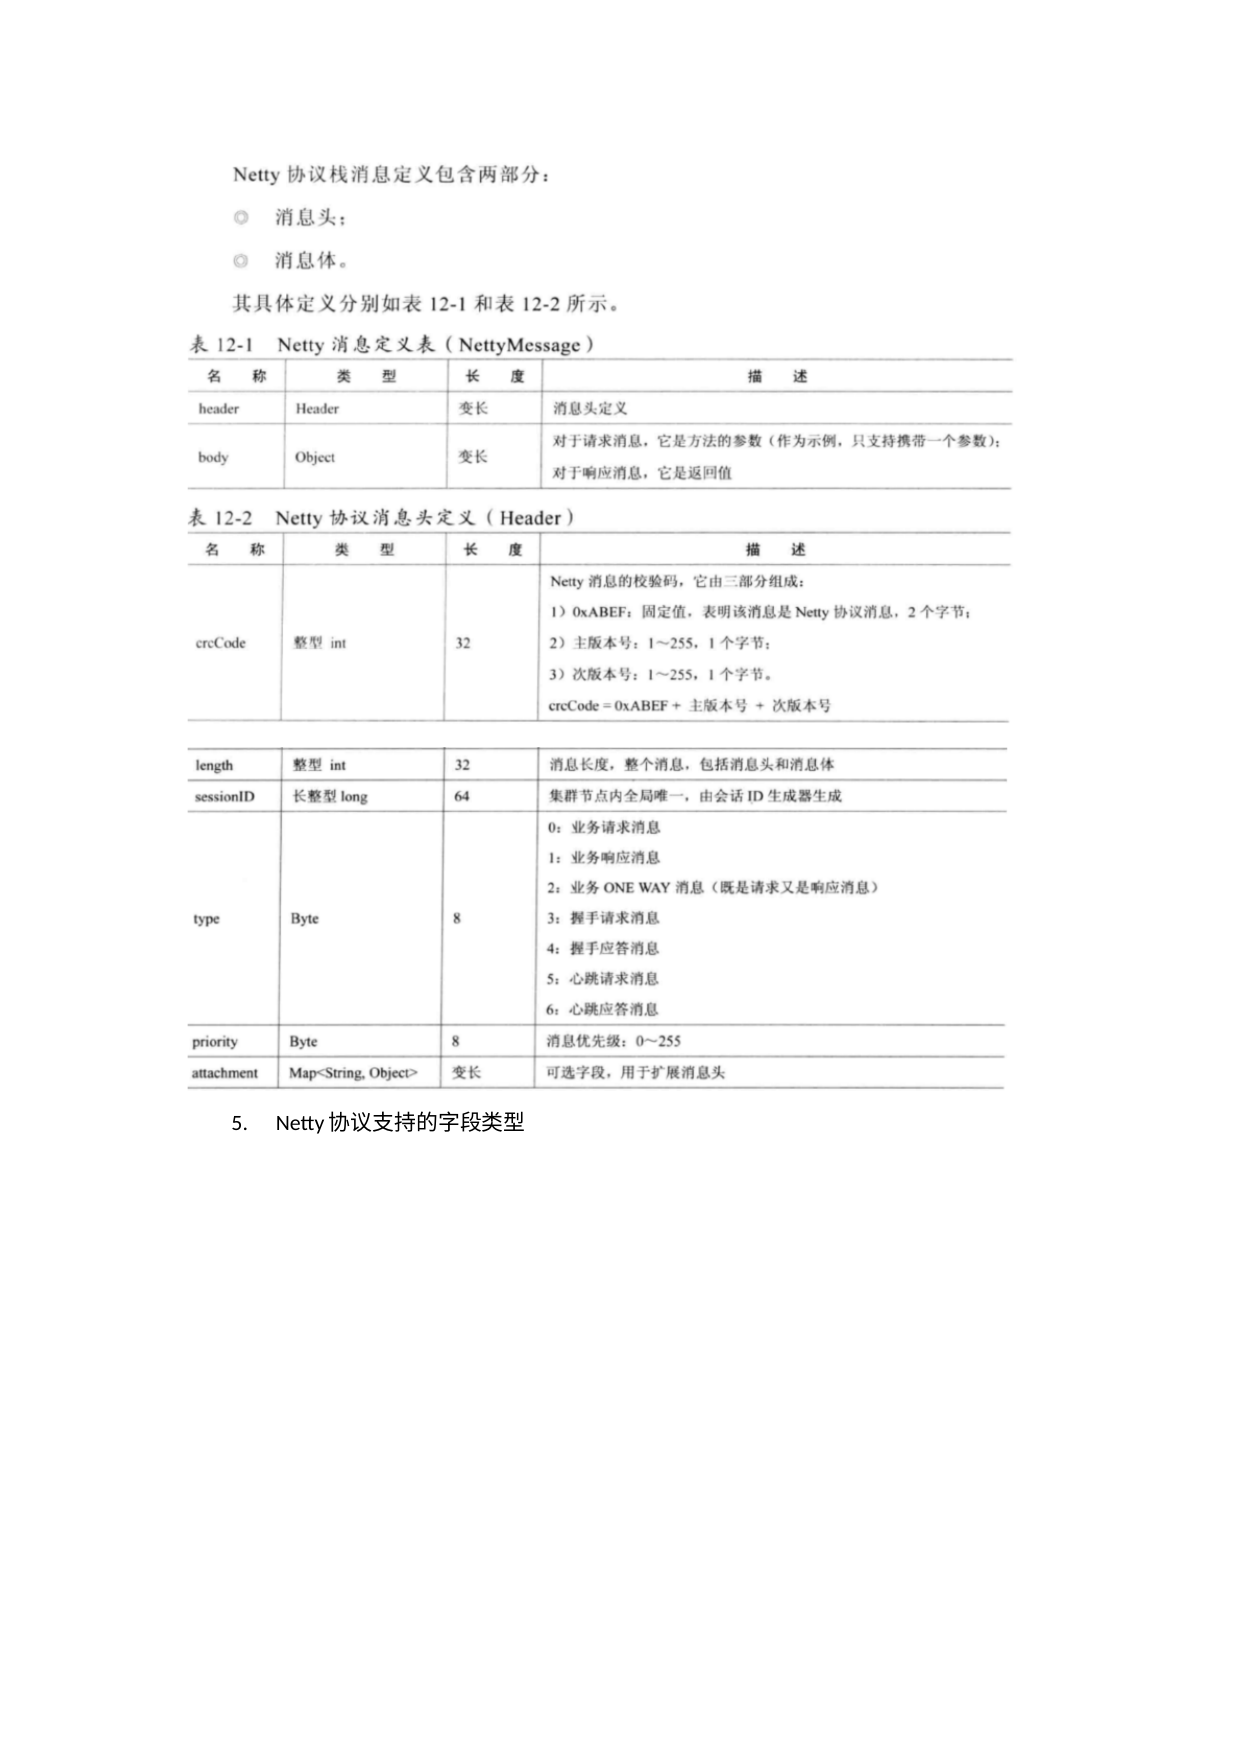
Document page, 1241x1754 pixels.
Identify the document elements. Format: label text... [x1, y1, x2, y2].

picture [187, 747, 1008, 1091]
picture [187, 162, 1017, 724]
list Netty协议支持的字段类型 [231, 1104, 1053, 1137]
